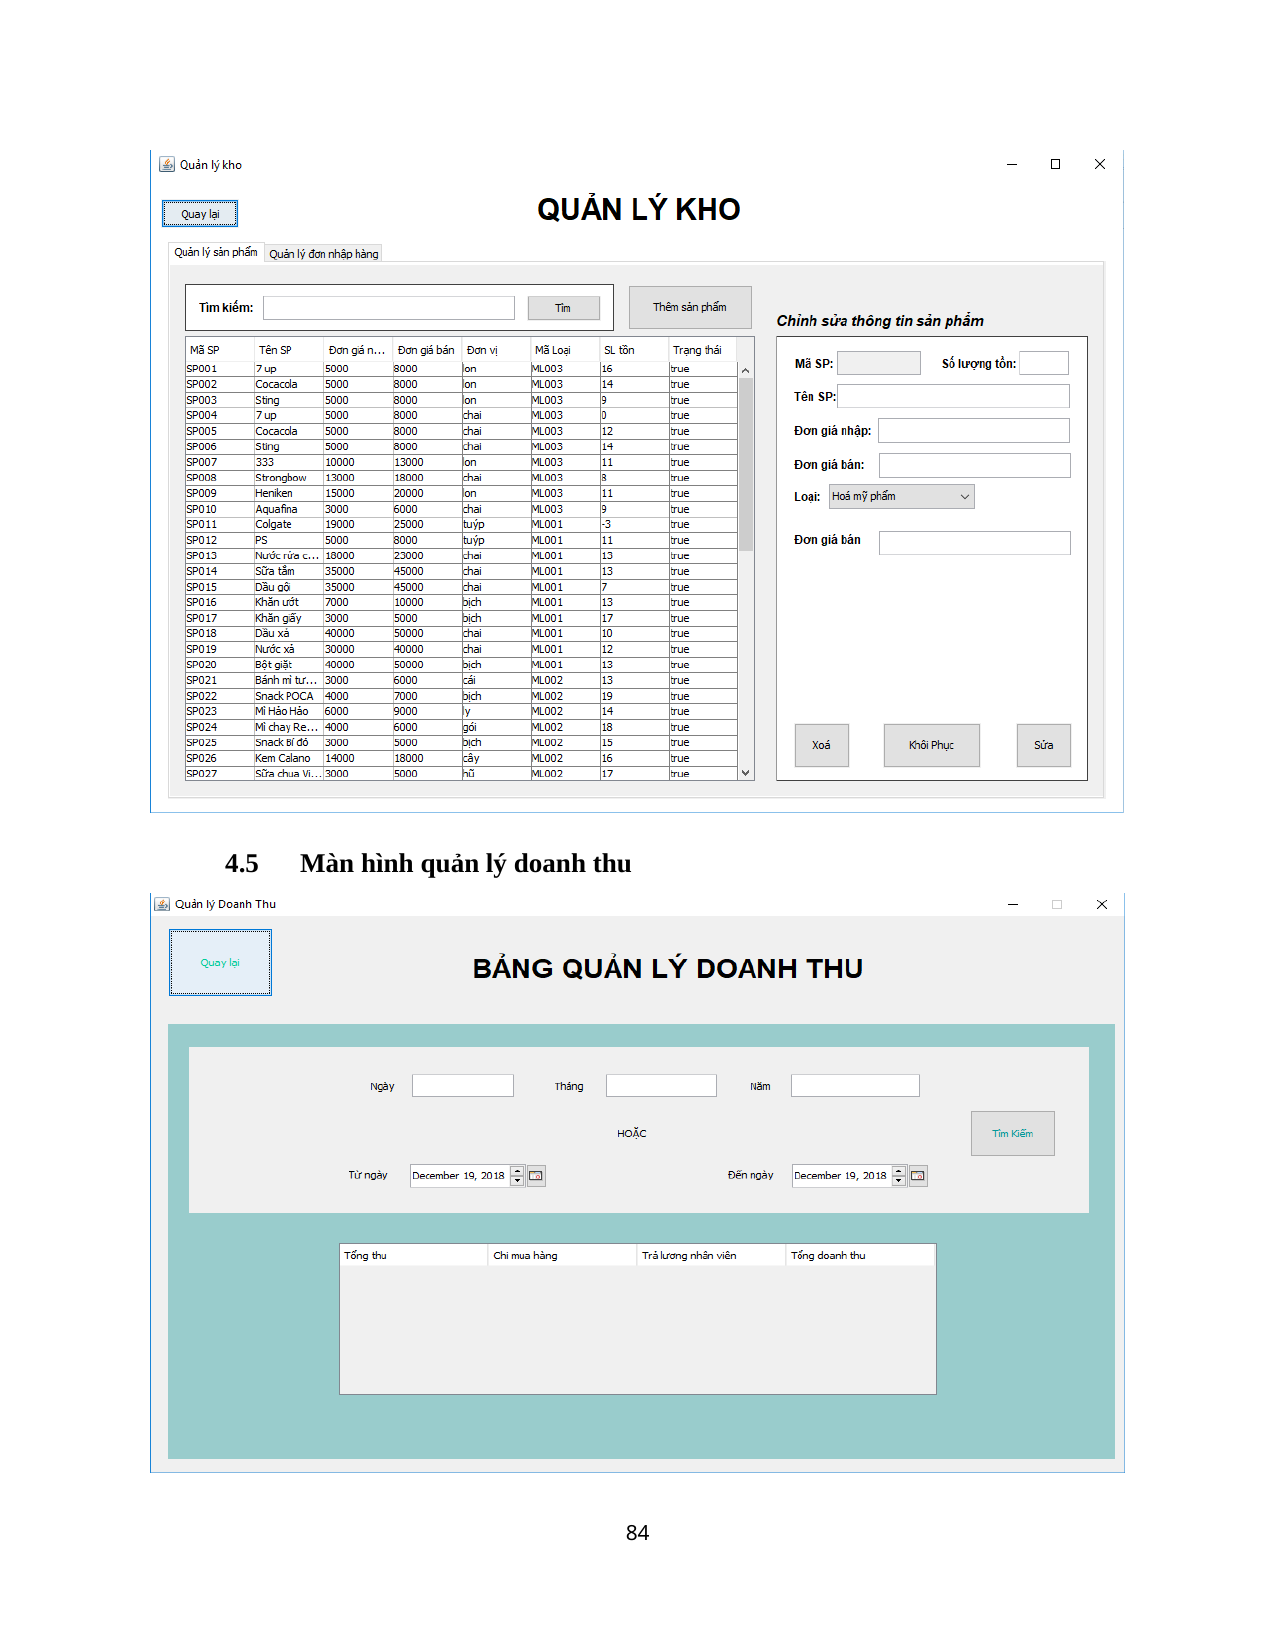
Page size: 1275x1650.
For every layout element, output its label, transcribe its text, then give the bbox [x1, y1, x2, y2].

subtitle Màn hình quản lý doanh thu [225, 847, 1125, 878]
picture [150, 150, 1124, 813]
picture [150, 893, 1125, 1473]
